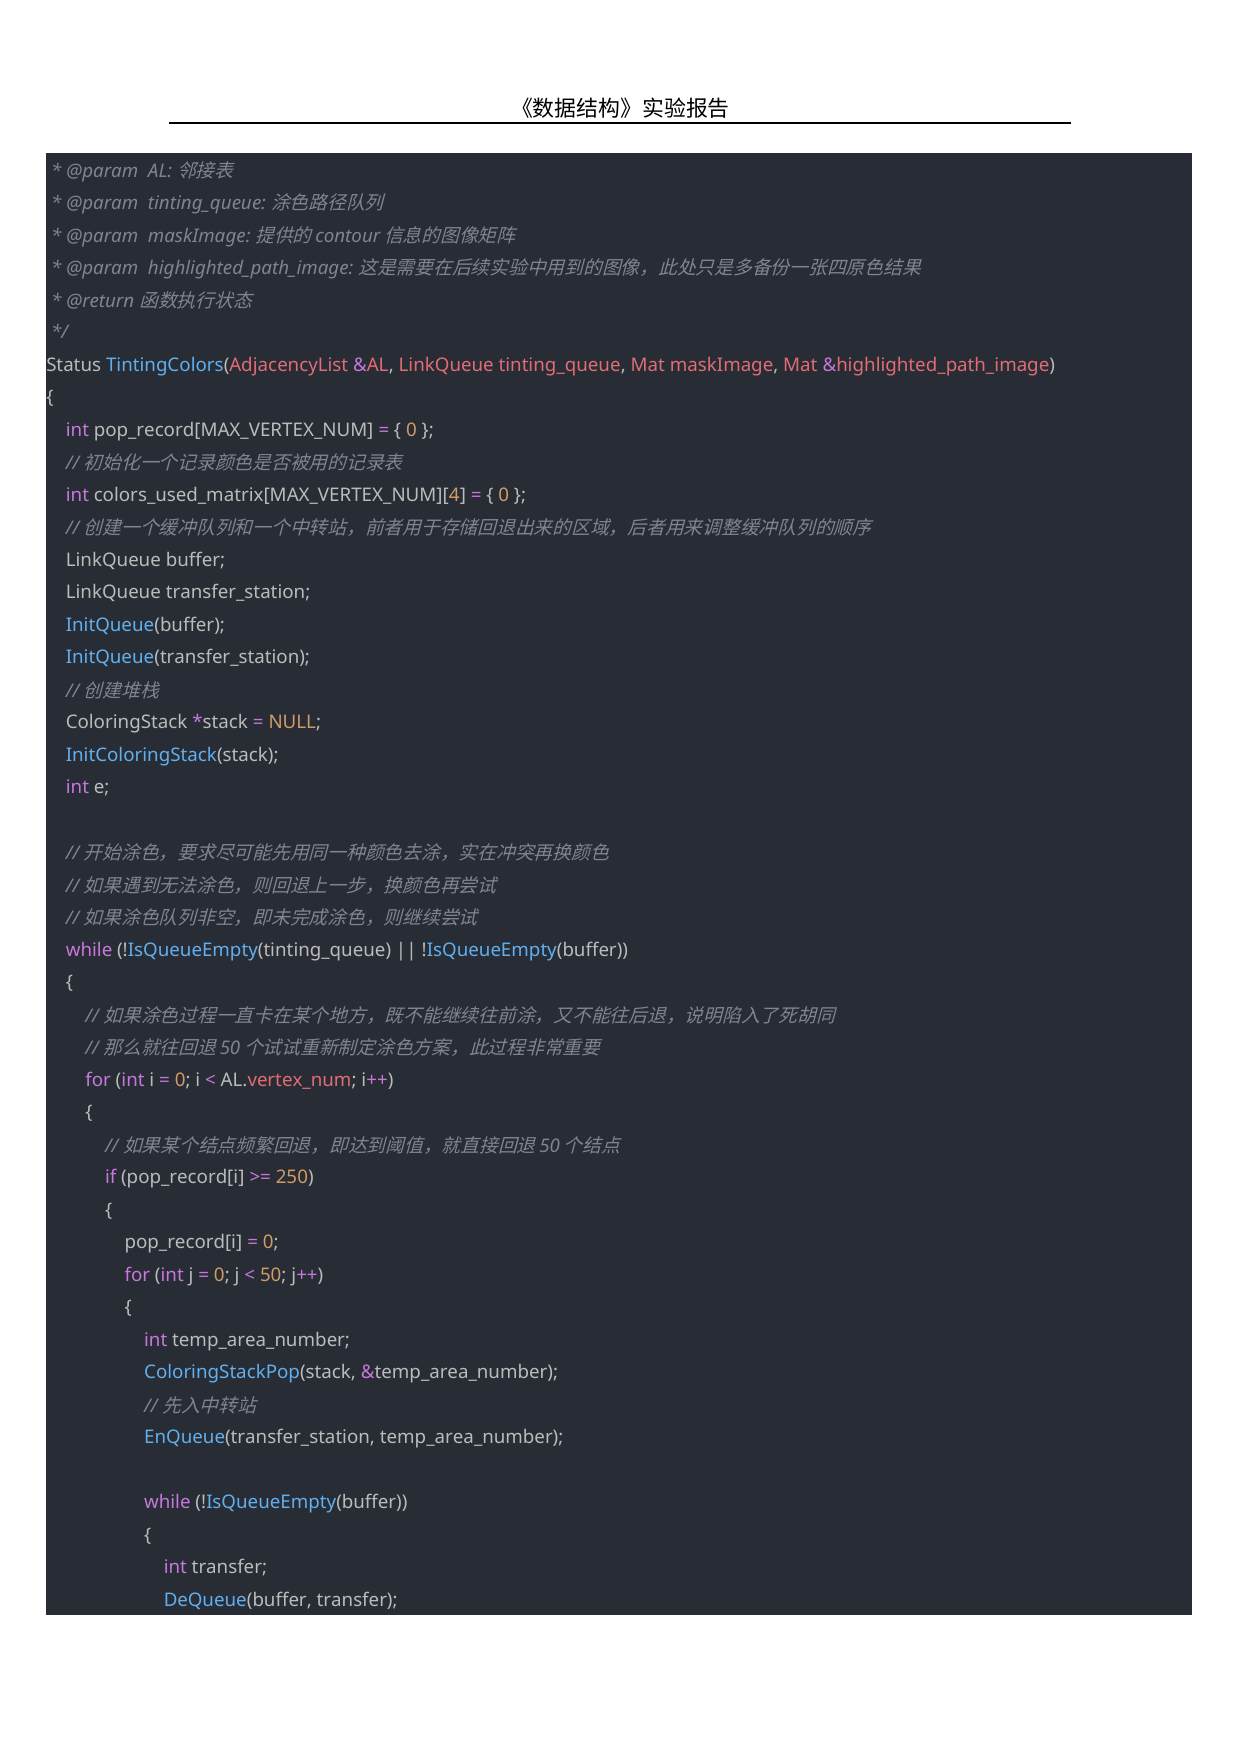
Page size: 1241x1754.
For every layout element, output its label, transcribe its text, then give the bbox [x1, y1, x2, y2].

text // 先入中转站 [46, 1388, 1192, 1420]
text int e; [46, 770, 1192, 803]
text { [46, 380, 1192, 413]
text { [46, 965, 1192, 998]
text * @param maskImage: 提供的contour信息的图像矩阵 [46, 218, 1192, 250]
text // 如果涂色队列非空，即未完成涂色，则继续尝试 [46, 900, 1192, 933]
text InitQueue(transfer_station); [46, 640, 1192, 673]
text * @param tinting_queue: 涂色路径队列 [46, 185, 1192, 218]
text { [46, 1290, 1192, 1323]
text InitQueue(buffer); [46, 608, 1192, 640]
text for (int j = 0; j < 50; j++) [46, 1258, 1192, 1290]
text // 如果某个结点频繁回退，即达到阈值，就直接回退50个结点 [46, 1128, 1192, 1160]
text // 初始化一个记录颜色是否被用的记录表 [46, 445, 1192, 478]
text */ [46, 315, 1192, 348]
text // 如果遇到无法涂色，则回退上一步，换颜色再尝试 [46, 868, 1192, 900]
text { [46, 1518, 1192, 1550]
text ColoringStack *stack = NULL; [46, 705, 1192, 738]
text // 创建堆栈 [46, 673, 1192, 705]
text InitColoringStack(stack); [46, 738, 1192, 770]
text for (int i = 0; i < AL.vertex_num; i++) [46, 1063, 1192, 1095]
text { [46, 1095, 1192, 1128]
text int transfer; [46, 1550, 1192, 1583]
text Status TintingColors(AdjacencyList &AL, LinkQueue tinting_queue, Mat maskImage, Mat &highlighted_path_image) [46, 348, 1192, 380]
text // 那么就往回退50个试试重新制定涂色方案，此过程非常重要 [46, 1030, 1192, 1063]
text ColoringStackPop(stack, &temp_area_number); [46, 1355, 1192, 1388]
text * @param AL: 邻接表 [46, 153, 1192, 185]
text // 创建一个缓冲队列和一个中转站，前者用于存储回退出来的区域，后者用来调整缓冲队列的顺序 [46, 510, 1192, 543]
text while (!IsQueueEmpty(tinting_queue) || !IsQueueEmpty(buffer)) [46, 933, 1192, 965]
text int pop_record[MAX_VERTEX_NUM] = { 0 }; [46, 413, 1192, 445]
text // 如果涂色过程一直卡在某个地方，既不能继续往前涂，又不能往后退，说明陷入了死胡同 [46, 998, 1192, 1030]
text DeQueue(buffer, transfer); [46, 1583, 1192, 1615]
text { [46, 1193, 1192, 1225]
text int colors_used_matrix[MAX_VERTEX_NUM][4] = { 0 }; [46, 478, 1192, 510]
text while (!IsQueueEmpty(buffer)) [46, 1485, 1192, 1518]
text if (pop_record[i] >= 250) [46, 1160, 1192, 1193]
text * @param highlighted_path_image: 这是需要在后续实验中用到的图像，此处只是多备份一张四原色结果 [46, 250, 1192, 283]
text // 开始涂色，要求尽可能先用同一种颜色去涂，实在冲突再换颜色 [46, 835, 1192, 868]
text pop_record[i] = 0; [46, 1225, 1192, 1258]
text LinkQueue buffer; [46, 543, 1192, 575]
text EnQueue(transfer_station, temp_area_number); [46, 1420, 1192, 1453]
text int temp_area_number; [46, 1323, 1192, 1355]
text * @return 函数执行状态 [46, 283, 1192, 315]
text LinkQueue transfer_station; [46, 575, 1192, 608]
